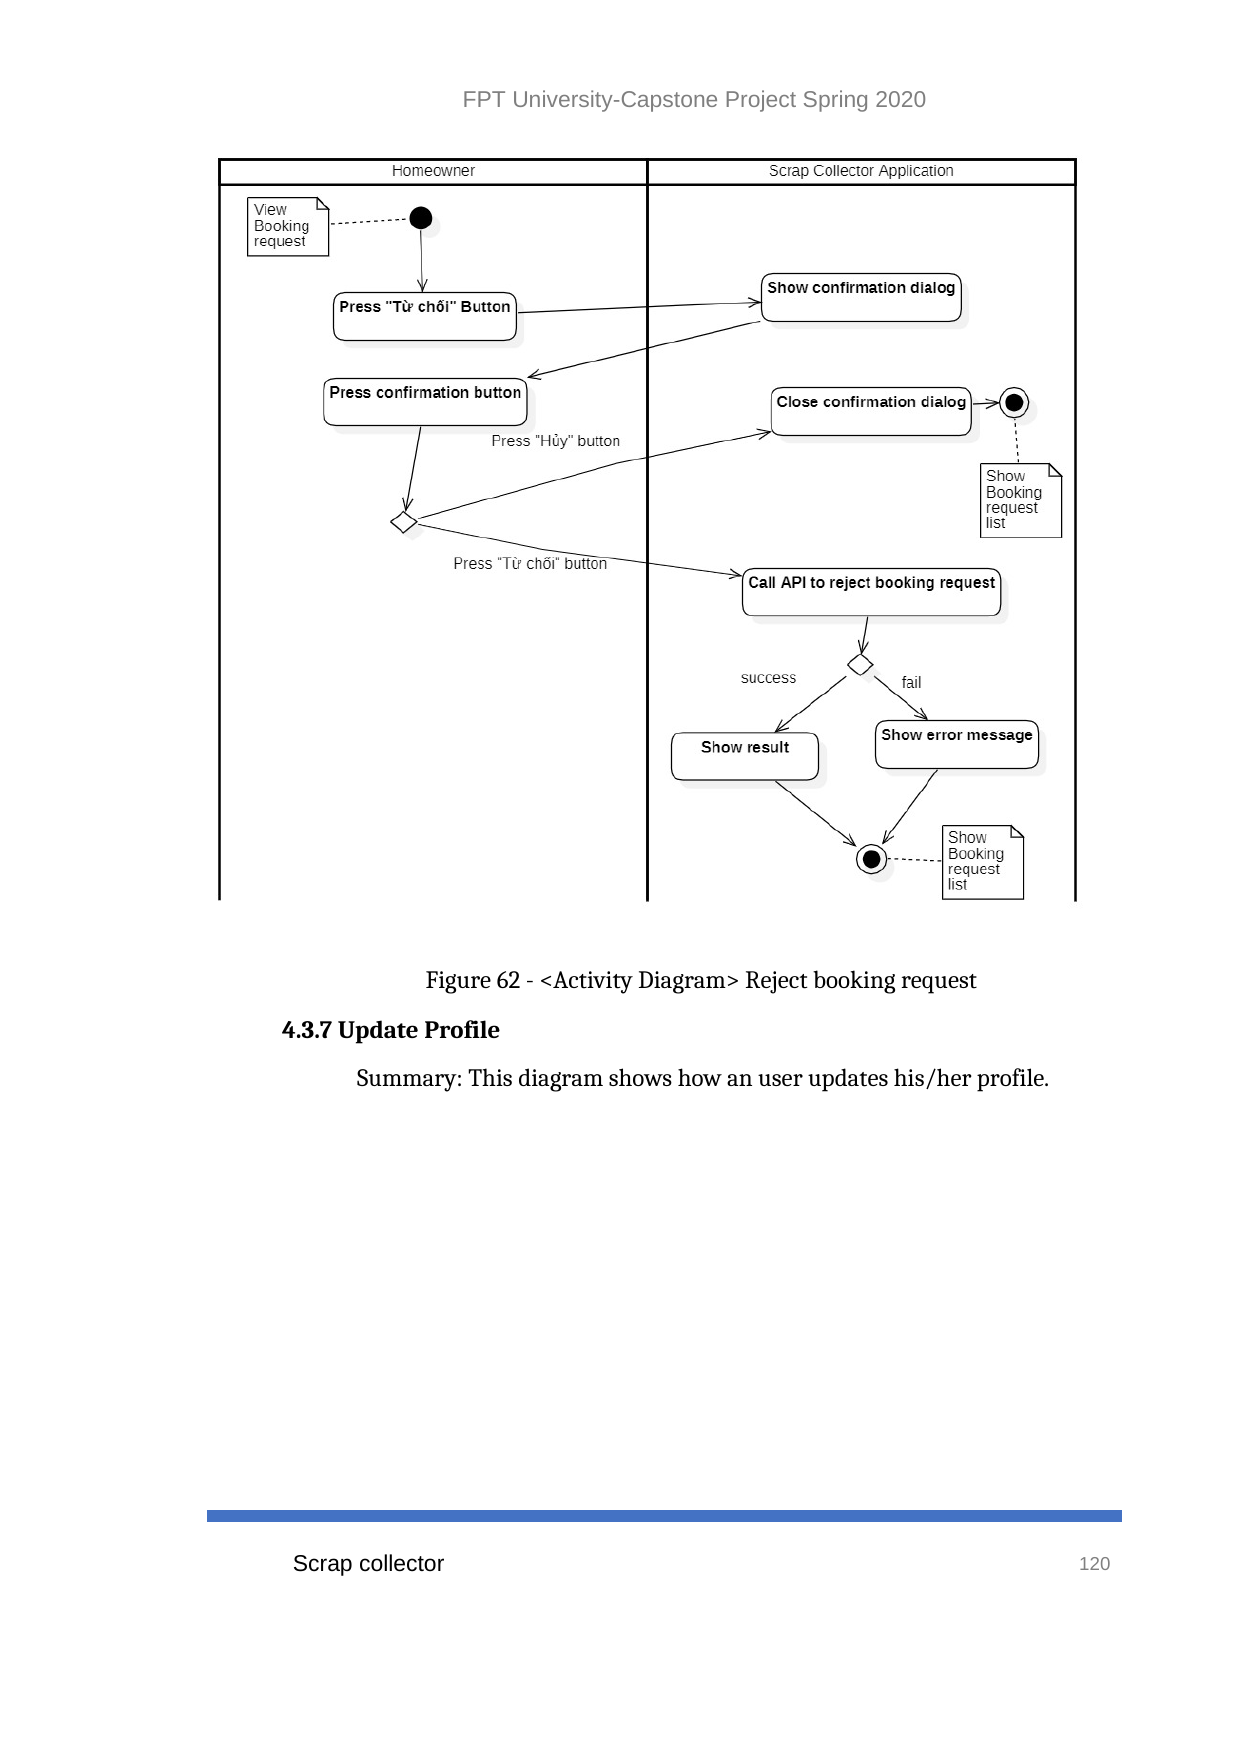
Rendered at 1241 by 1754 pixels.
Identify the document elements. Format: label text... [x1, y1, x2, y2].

picture [207, 147, 1122, 948]
subtitle 4.3.7 Update Profile [282, 1016, 1122, 1044]
text Summary: This diagram shows how an user updates his/her profile. [357, 1063, 1122, 1092]
text Figure - <Activity Diagram> Reject booking request [207, 966, 1122, 995]
